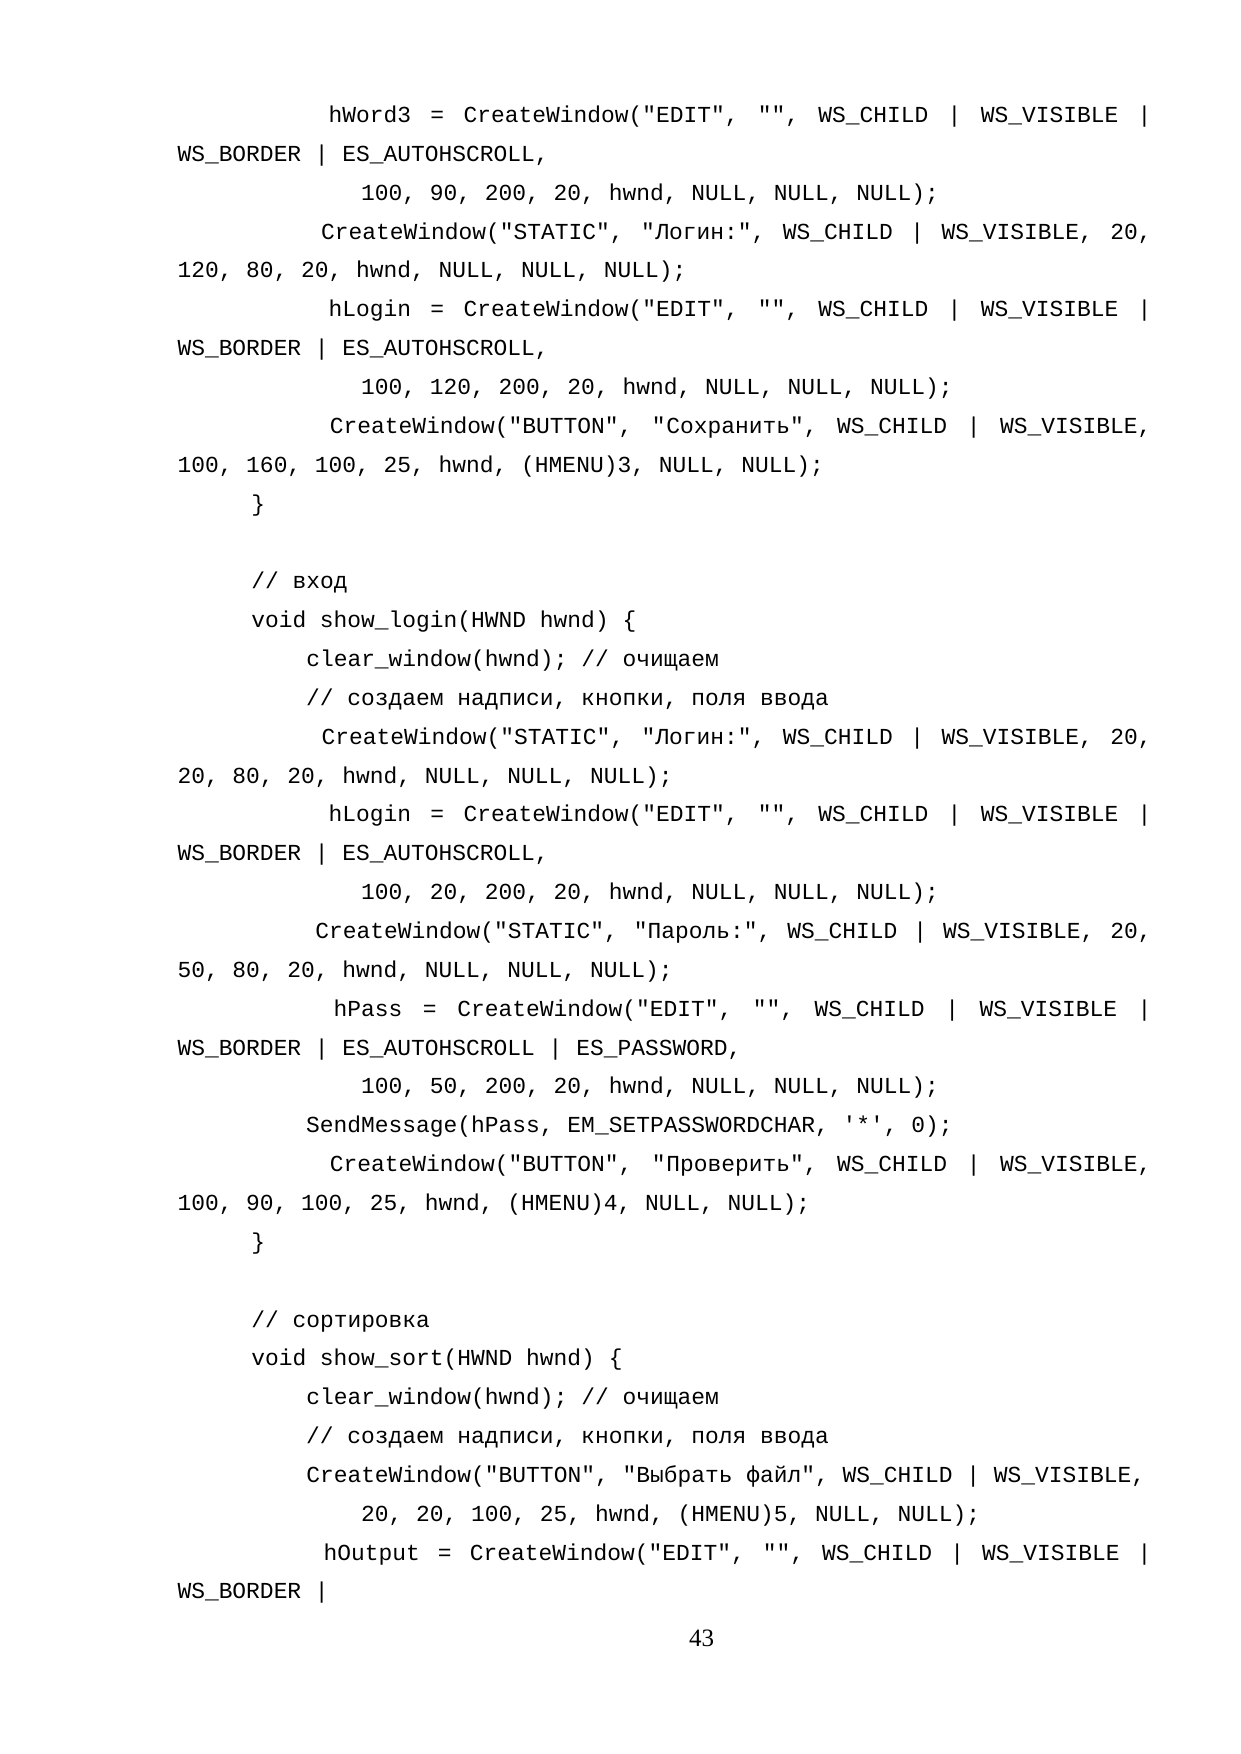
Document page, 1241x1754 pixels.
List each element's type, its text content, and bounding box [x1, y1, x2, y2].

text } [177, 492, 1152, 518]
text void show_sort(HWND hwnd) { [177, 1347, 1152, 1373]
text CreateWindow("STATIC", "Логин:", WS_CHILD | WS_VISIBLE, 20, 20, 80, 20, hwnd, NULL, NULL, NULL); [177, 725, 1152, 790]
text hPass = CreateWindow("EDIT", "", WS_CHILD | WS_VISIBLE | WS_BORDER | ES_AUTOHSCROLL | ES_PASSWORD, [177, 997, 1152, 1062]
text 100, 50, 200, 20, hwnd, NULL, NULL, NULL); [177, 1075, 1152, 1101]
text CreateWindow("BUTTON", "Выбрать файл", WS_CHILD | WS_VISIBLE, [177, 1463, 1152, 1489]
text // вход [177, 570, 1152, 596]
text CreateWindow("STATIC", "Логин:", WS_CHILD | WS_VISIBLE, 20, 120, 80, 20, hwnd, NULL, NULL, NULL); [177, 220, 1152, 285]
text hLogin = CreateWindow("EDIT", "", WS_CHILD | WS_VISIBLE | WS_BORDER | ES_AUTOHSCROLL, [177, 803, 1152, 868]
text // сортировка [177, 1308, 1152, 1334]
text void show_login(HWND hwnd) { [177, 608, 1152, 634]
text // создаем надписи, кнопки, поля ввода [177, 1424, 1152, 1450]
text hWord3 = CreateWindow("EDIT", "", WS_CHILD | WS_VISIBLE | WS_BORDER | ES_AUTOHSCROLL, [177, 103, 1152, 168]
text CreateWindow("BUTTON", "Проверить", WS_CHILD | WS_VISIBLE, 100, 90, 100, 25, hwnd, (HMENU)4, NULL, NULL); [177, 1152, 1152, 1217]
text 20, 20, 100, 25, hwnd, (HMENU)5, NULL, NULL); [177, 1502, 1152, 1528]
text 100, 90, 200, 20, hwnd, NULL, NULL, NULL); [177, 181, 1152, 207]
text hOutput = CreateWindow("EDIT", "", WS_CHILD | WS_VISIBLE | WS_BORDER | [177, 1541, 1152, 1606]
text 100, 120, 200, 20, hwnd, NULL, NULL, NULL); [177, 375, 1152, 401]
text clear_window(hwnd); // очищаем [177, 1386, 1152, 1412]
text } [177, 1230, 1152, 1256]
text // создаем надписи, кнопки, поля ввода [177, 686, 1152, 712]
text clear_window(hwnd); // очищаем [177, 647, 1152, 673]
text CreateWindow("BUTTON", "Сохранить", WS_CHILD | WS_VISIBLE, 100, 160, 100, 25, hwnd, (HMENU)3, NULL, NULL); [177, 414, 1152, 479]
text 100, 20, 200, 20, hwnd, NULL, NULL, NULL); [177, 881, 1152, 906]
text hLogin = CreateWindow("EDIT", "", WS_CHILD | WS_VISIBLE | WS_BORDER | ES_AUTOHSCROLL, [177, 298, 1152, 362]
text CreateWindow("STATIC", "Пароль:", WS_CHILD | WS_VISIBLE, 20, 50, 80, 20, hwnd, NULL, NULL, NULL); [177, 919, 1152, 984]
text SendMessage(hPass, EM_SETPASSWORDCHAR, '*', 0); [177, 1114, 1152, 1139]
